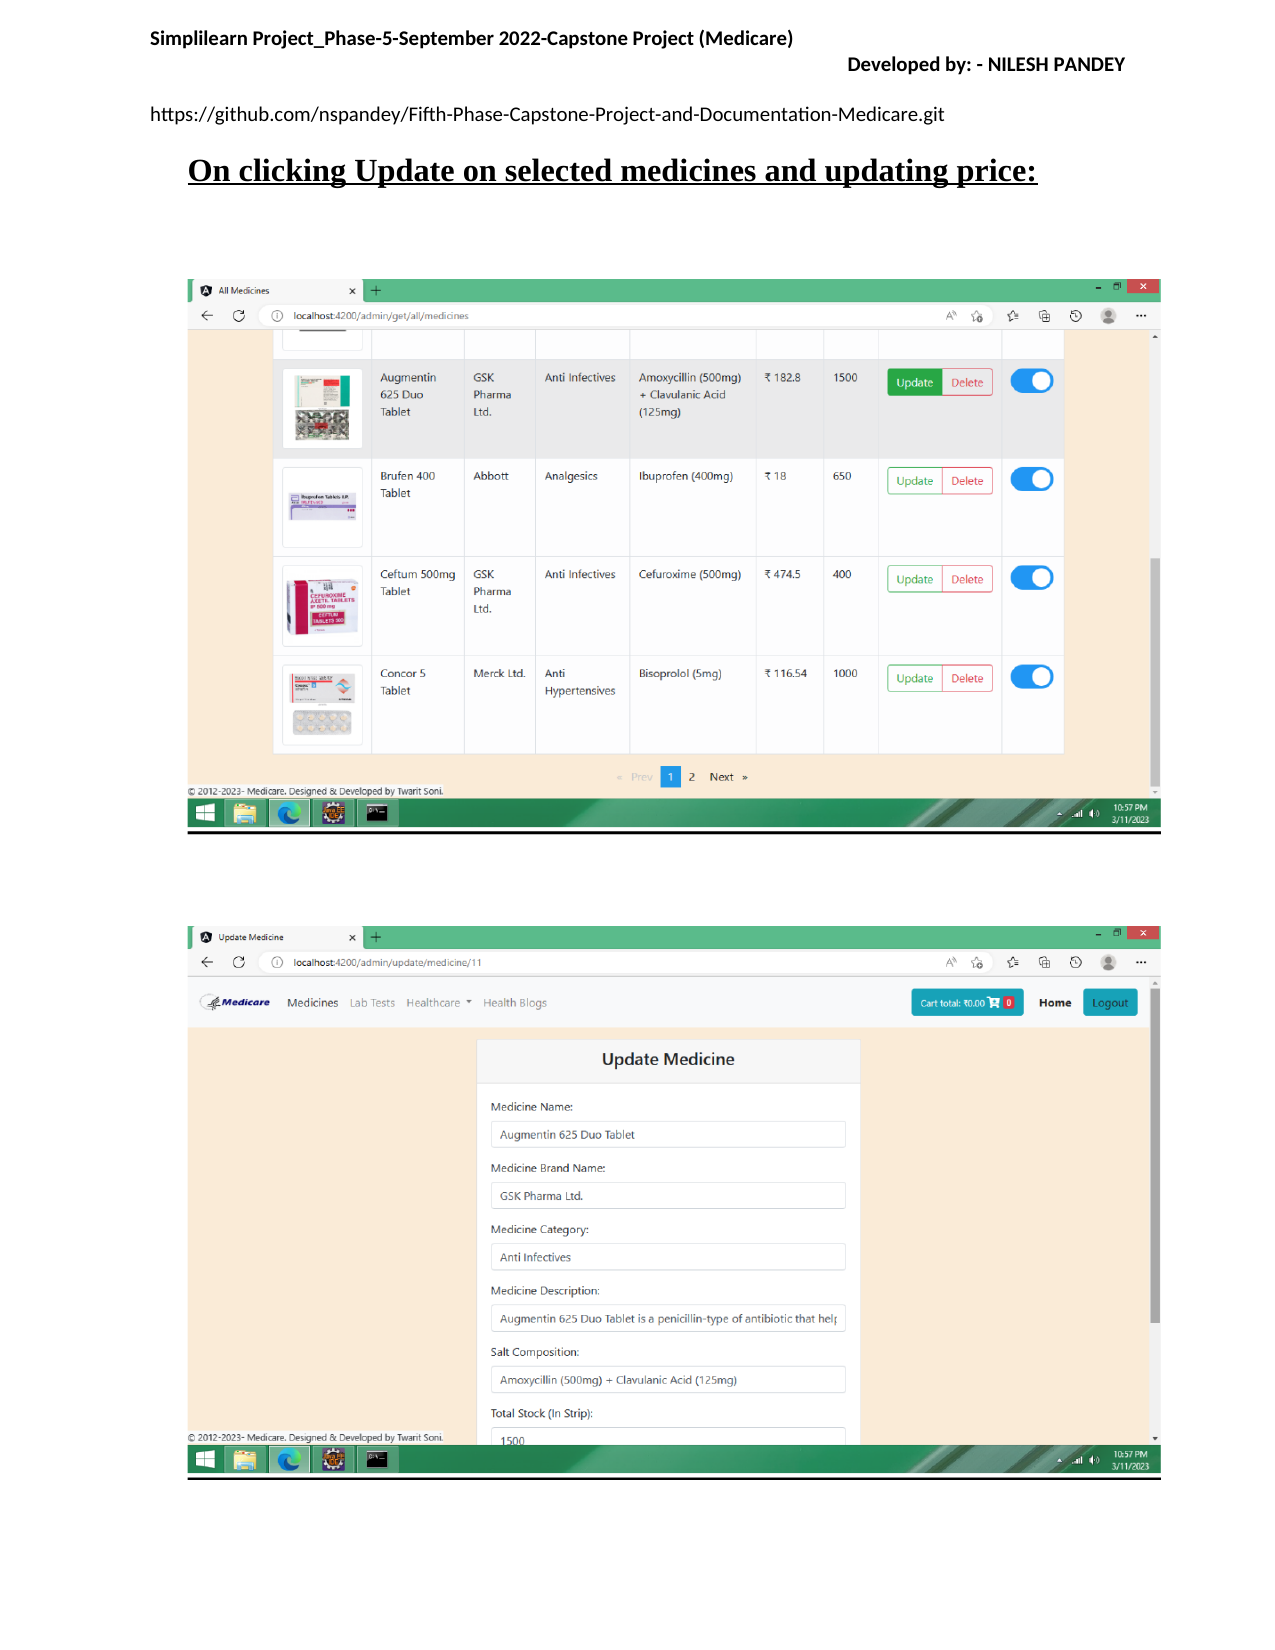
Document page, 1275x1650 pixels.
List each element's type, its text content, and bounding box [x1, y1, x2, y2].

text On clicking Update on selected medicines and updating price: [187, 151, 1125, 188]
picture [187, 279, 1161, 1480]
